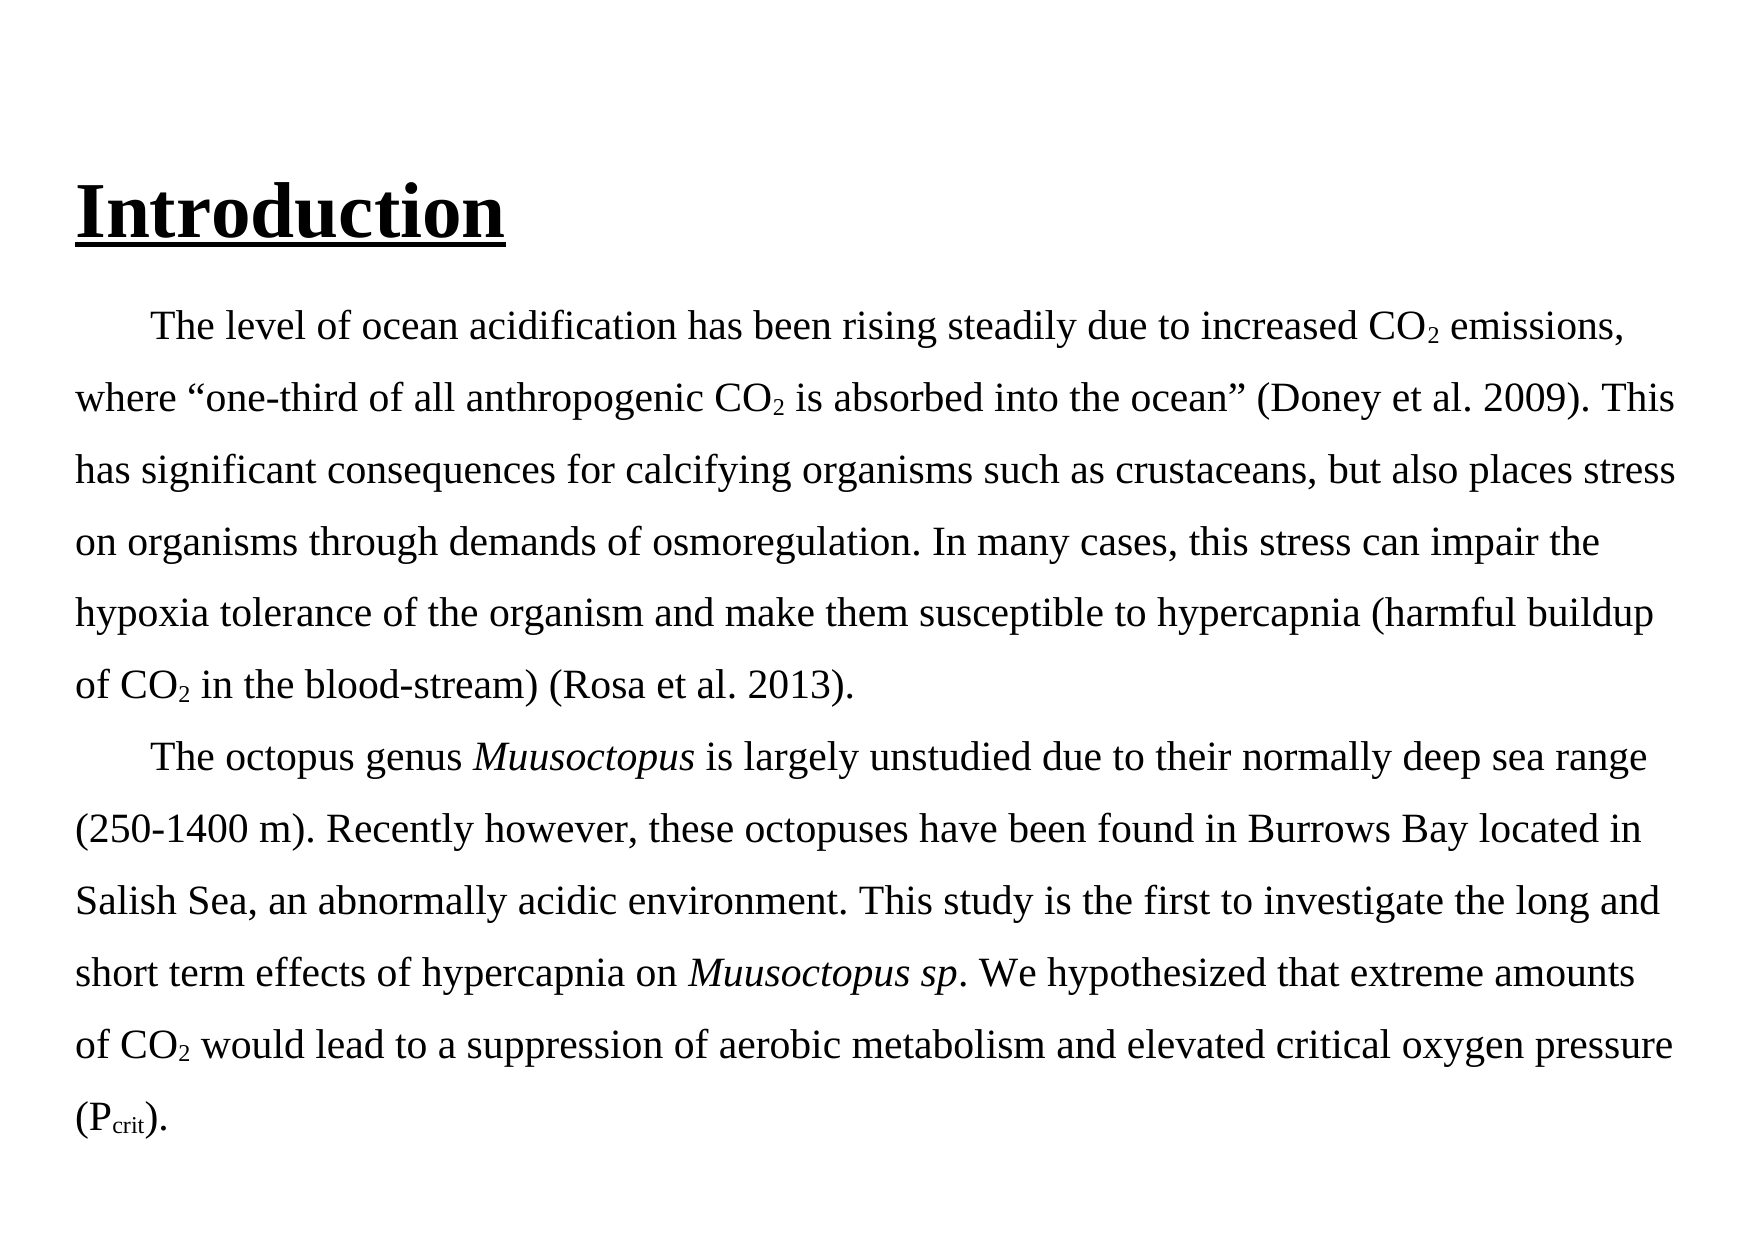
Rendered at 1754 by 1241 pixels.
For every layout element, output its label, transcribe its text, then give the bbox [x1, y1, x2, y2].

text The level of ocean acidification has been rising steadily due to increased CO2 emissions, where “one-third of all anthropogenic CO2 is absorbed into the ocean” (Doney et al. 2009). This has significant consequences for calcifying organisms such as crustaceans, but also places stress on organisms through demands of osmoregulation. In many cases, this stress can impair the hypoxia tolerance of the organism and make them susceptible to hypercapnia (harmful buildup of CO2 in the blood-stream) (Rosa et al. 2013). [75, 300, 1679, 708]
text The octopus genus Muusoctopus is largely unstudied due to their normally deep sea range (250-1400 m). Recently however, these octopuses have been found in Burrows Bay located in Salish Sea, an abnormally acidic environment. This study is the first to investigate the long and short term effects of hypercapnia on Muusoctopus sp. We hypothesized that extreme amounts of CO2 would lead to a suppression of aerobic metabolism and elevated critical oxygen pressure (Pcrit). [75, 732, 1679, 1139]
text Introduction [75, 164, 1679, 255]
